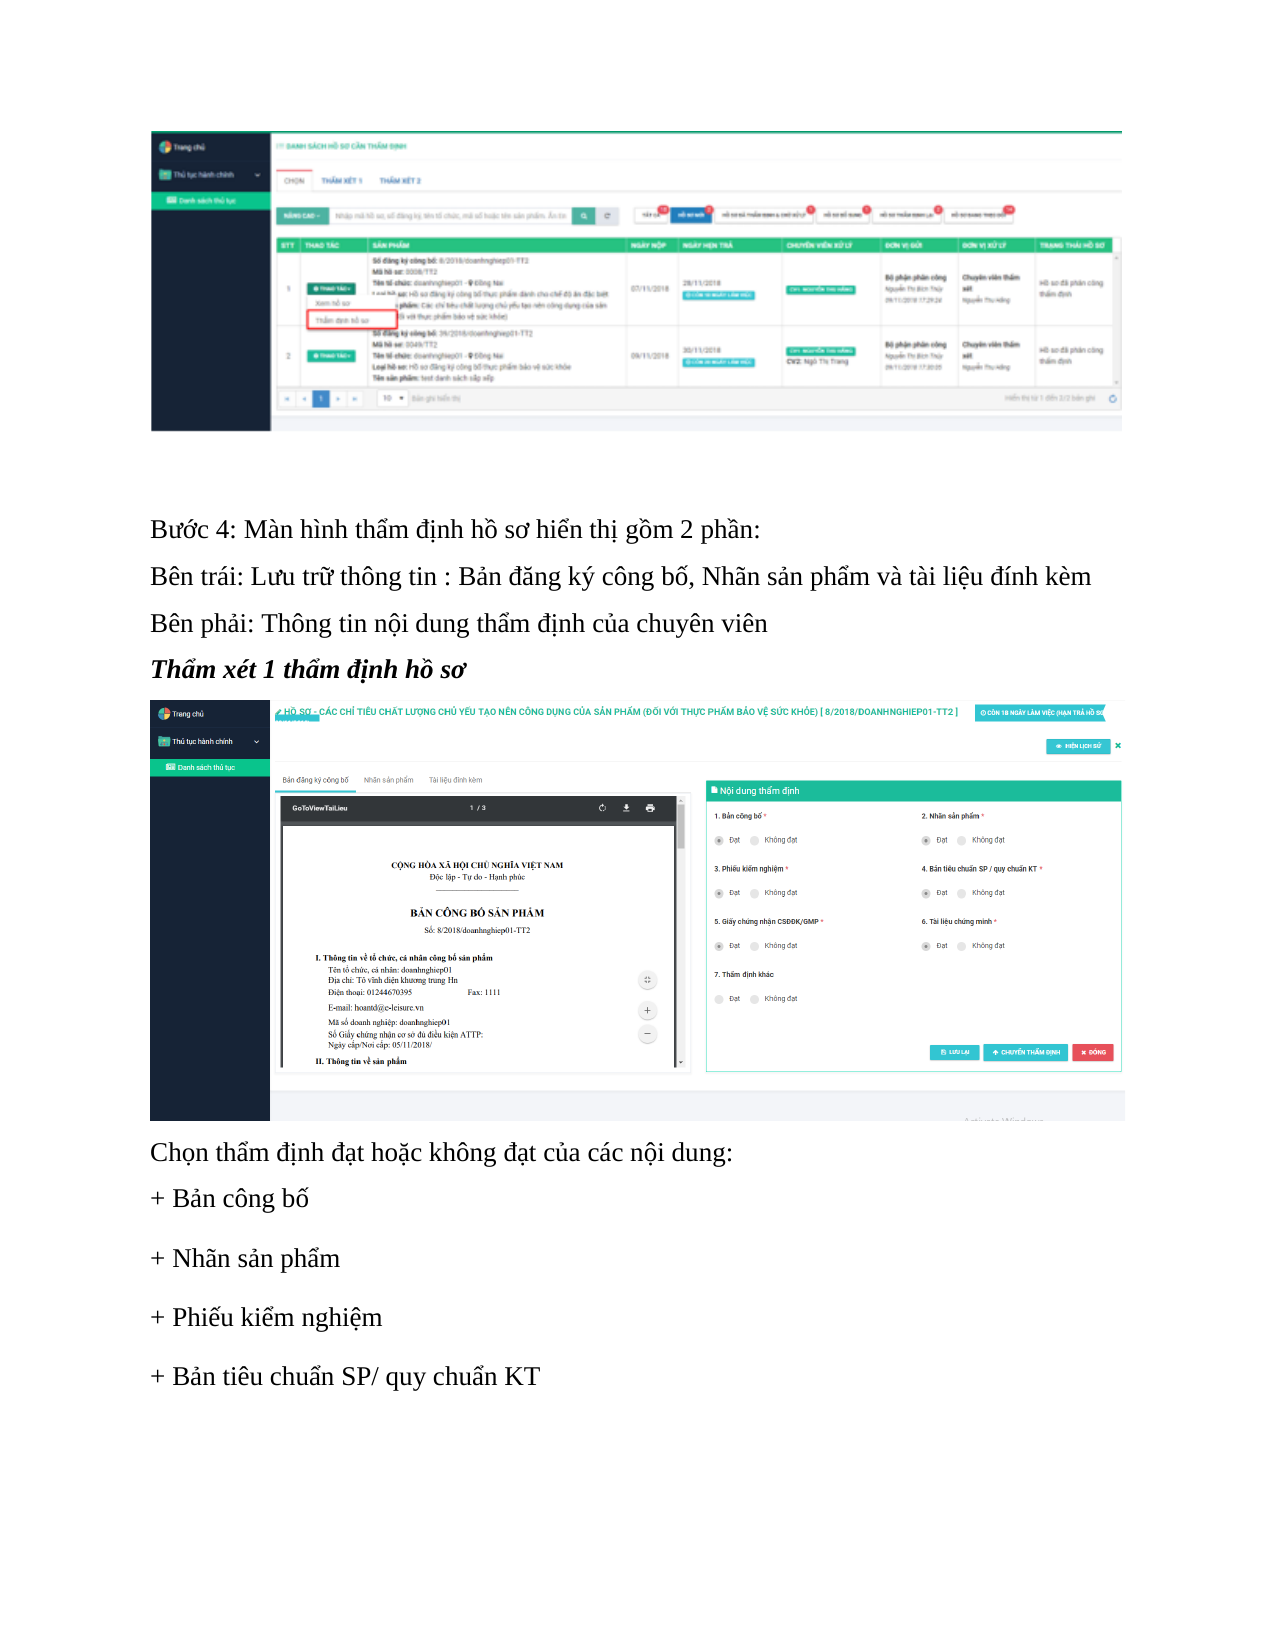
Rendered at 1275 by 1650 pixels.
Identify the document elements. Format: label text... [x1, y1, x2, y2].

text Bên phải: Thông tin nội dung thẩm định của chuyên viên [150, 607, 1125, 638]
text + Phiếu kiểm nghiệm [150, 1301, 1125, 1332]
text Chọn thẩm định đạt hoặc không đạt của các nội dung: [150, 1121, 1125, 1167]
picture [150, 700, 1125, 1121]
text Thẩm xét 1 thẩm định hồ sơ [150, 653, 1125, 685]
text + Bản công bố [150, 1183, 1125, 1214]
text Bên trái: Lưu trữ thông tin : Bản đăng ký công bố, Nhãn sản phẩm và tài liệu đính kèm [150, 560, 1125, 591]
text + Nhãn sản phẩm [150, 1242, 1125, 1273]
text + Bản tiêu chuẩn SP/ quy chuẩn KT [150, 1360, 1125, 1391]
text Bước 4: Màn hình thẩm định hồ sơ hiển thị gồm 2 phần: [150, 513, 1125, 545]
picture [150, 131, 1122, 436]
